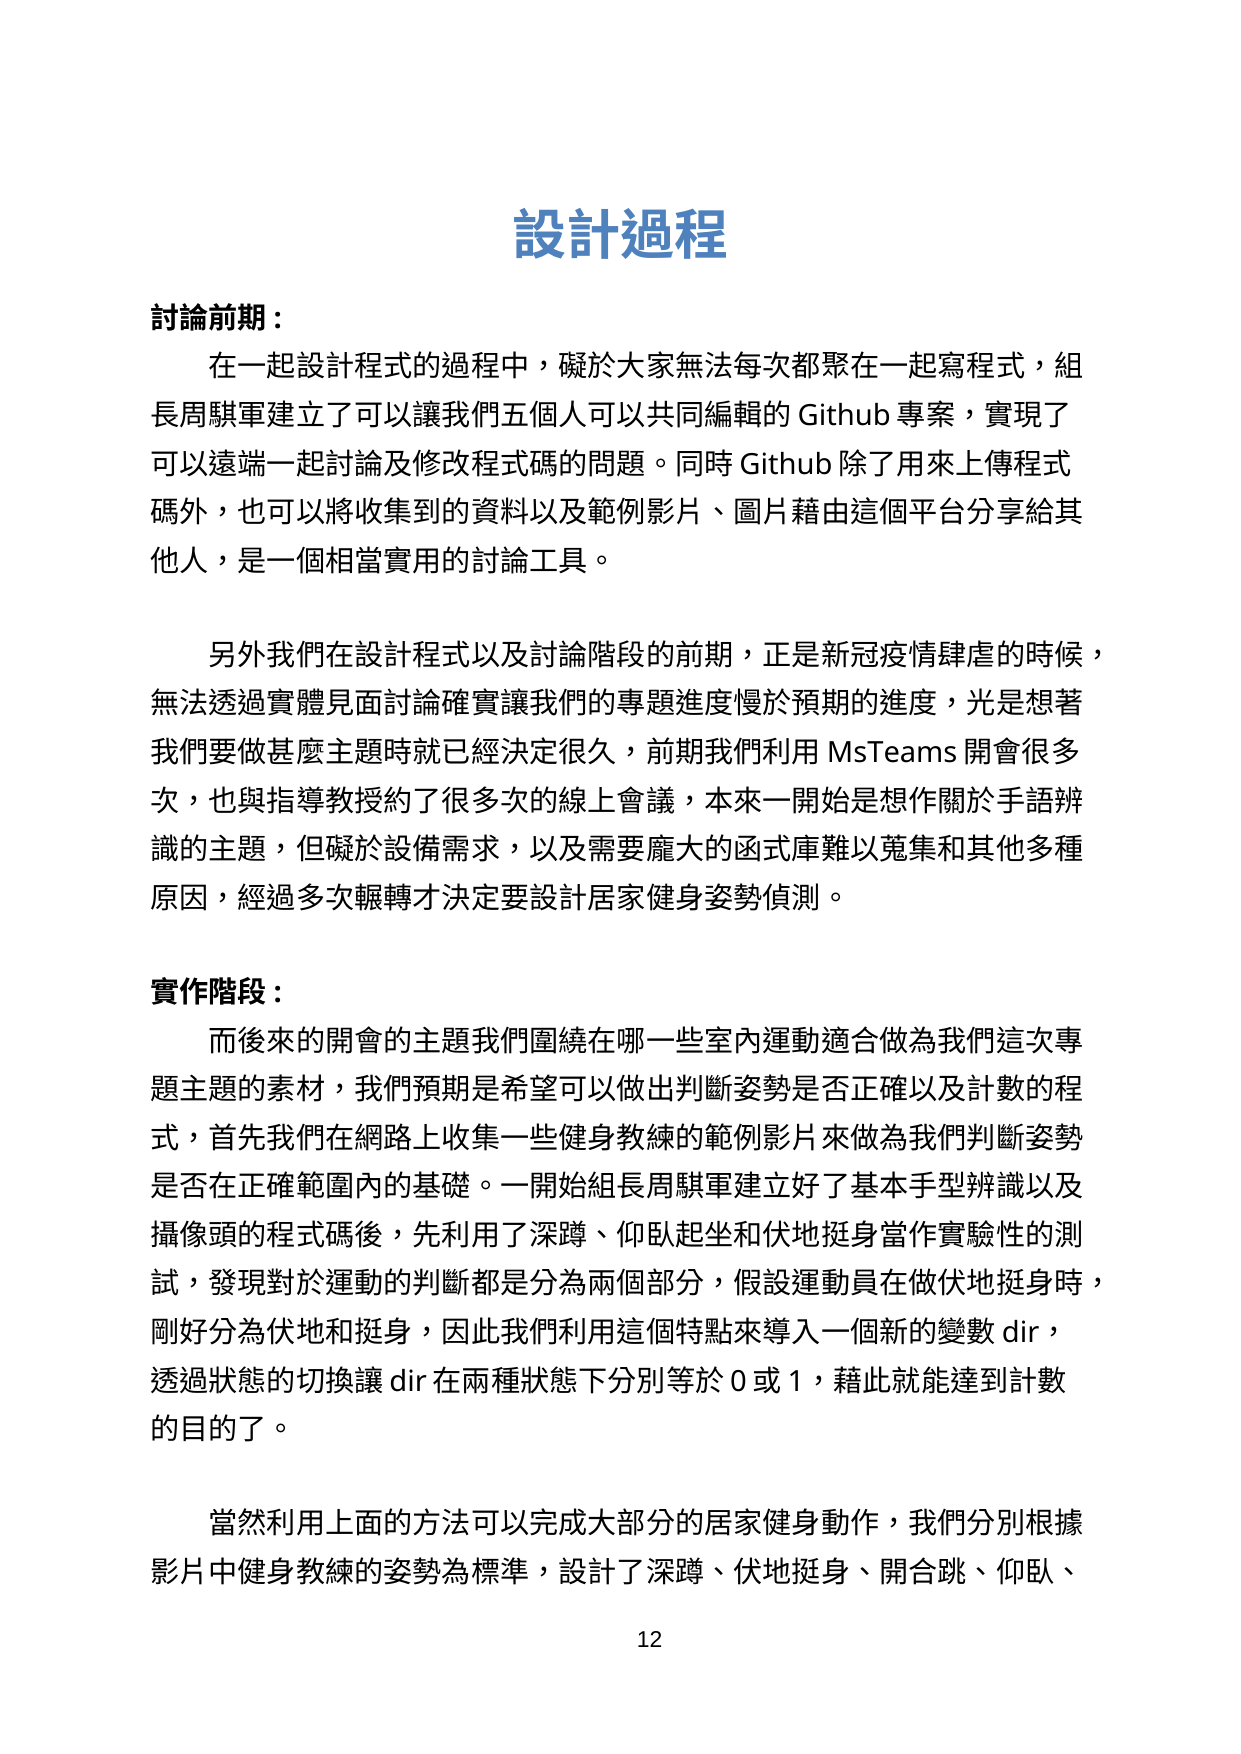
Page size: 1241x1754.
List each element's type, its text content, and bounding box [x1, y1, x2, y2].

text 實作階段 : [150, 968, 1090, 1011]
subtitle 設計過程 [150, 192, 1090, 270]
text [150, 1500, 1090, 1591]
text 而後來的開會的主題我們圍繞在哪一些室內運動適合做為我們這次專題主題的素材，我們預期是希望可以做出判斷姿勢是否正確以及計數的程式，首先我們在網路上收集一些健身教練的範例影片來做為我們判斷姿勢是否在正確範圍內的基礎。一開始組長周騏軍建立好了基本手型辨識以及攝像頭的程式碼後，先利用了深蹲、仰臥起坐和伏地挺身當作實驗性的測試，發現對於運動的判斷都是分為兩個部分，假設運動員在做伏地挺身時，剛好分為伏地和挺身，因此我們利用這個特點來導入一個新的變數dir，透過狀態的切換讓dir在兩種狀態下分別等於0或1，藉此就能達到計數的目的了。 [150, 1017, 1090, 1448]
text 另外我們在設計程式以及討論階段的前期，正是新冠疫情肆虐的時候，無法透過實體見面討論確實讓我們的專題進度慢於預期的進度，光是想著我們要做甚麼主題時就已經決定很久，前期我們利用MsTeams開會很多次，也與指導教授約了很多次的線上會議，本來一開始是想作關於手語辨識的主題，但礙於設備需求，以及需要龐大的函式庫難以蒐集和其他多種原因，經過多次輾轉才決定要設計居家健身姿勢偵測。 [150, 632, 1090, 917]
text 討論前期 : [150, 294, 1090, 337]
text 在一起設計程式的過程中，礙於大家無法每次都聚在一起寫程式，組長周騏軍建立了可以讓我們五個人可以共同編輯的Github專案，實現了可以遠端一起討論及修改程式碼的問題。同時Github除了用來上傳程式碼外，也可以將收集到的資料以及範例影片、圖片藉由這個平台分享給其他人，是一個相當實用的討論工具。 [150, 343, 1090, 580]
